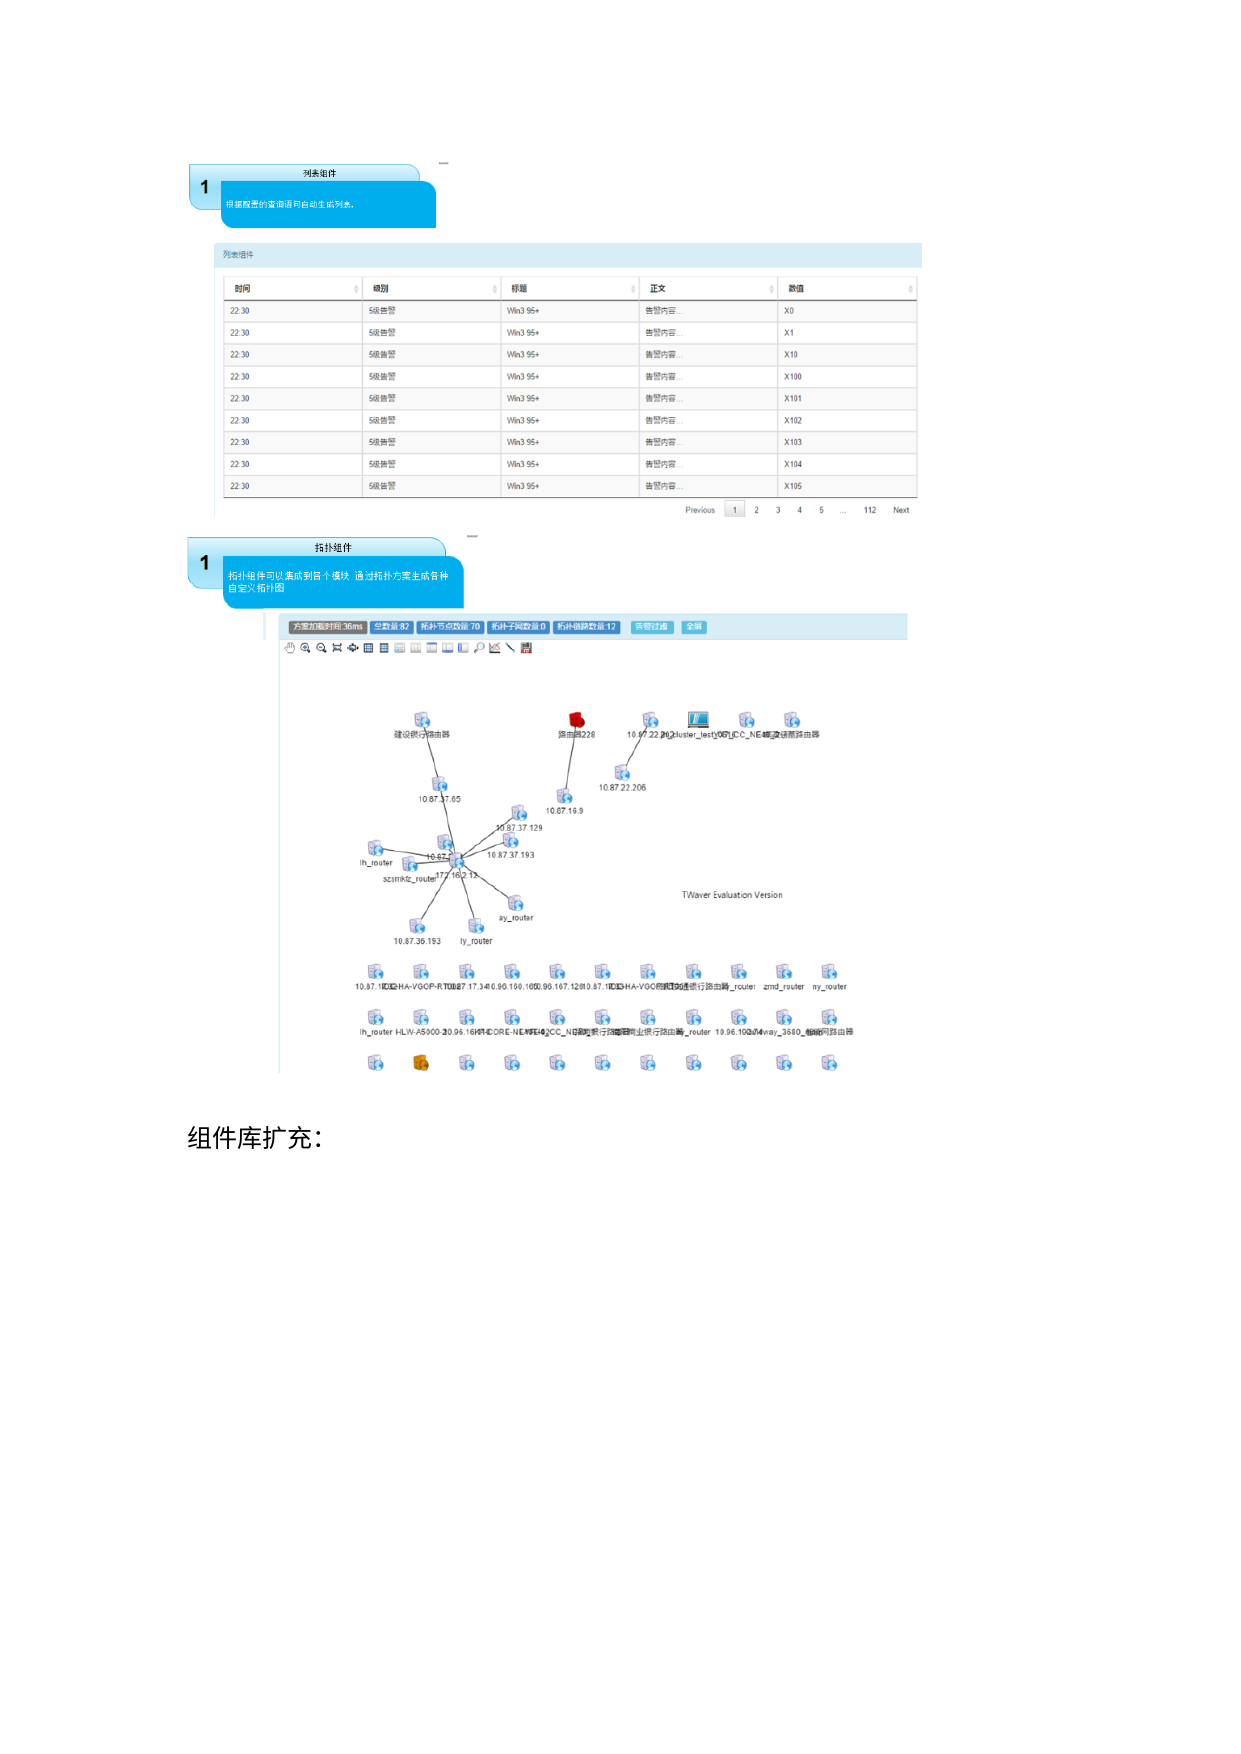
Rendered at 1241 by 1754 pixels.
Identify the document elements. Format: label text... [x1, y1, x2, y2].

picture [187, 535, 908, 1073]
text 组件库扩充： [187, 1104, 1053, 1169]
picture [187, 162, 922, 517]
